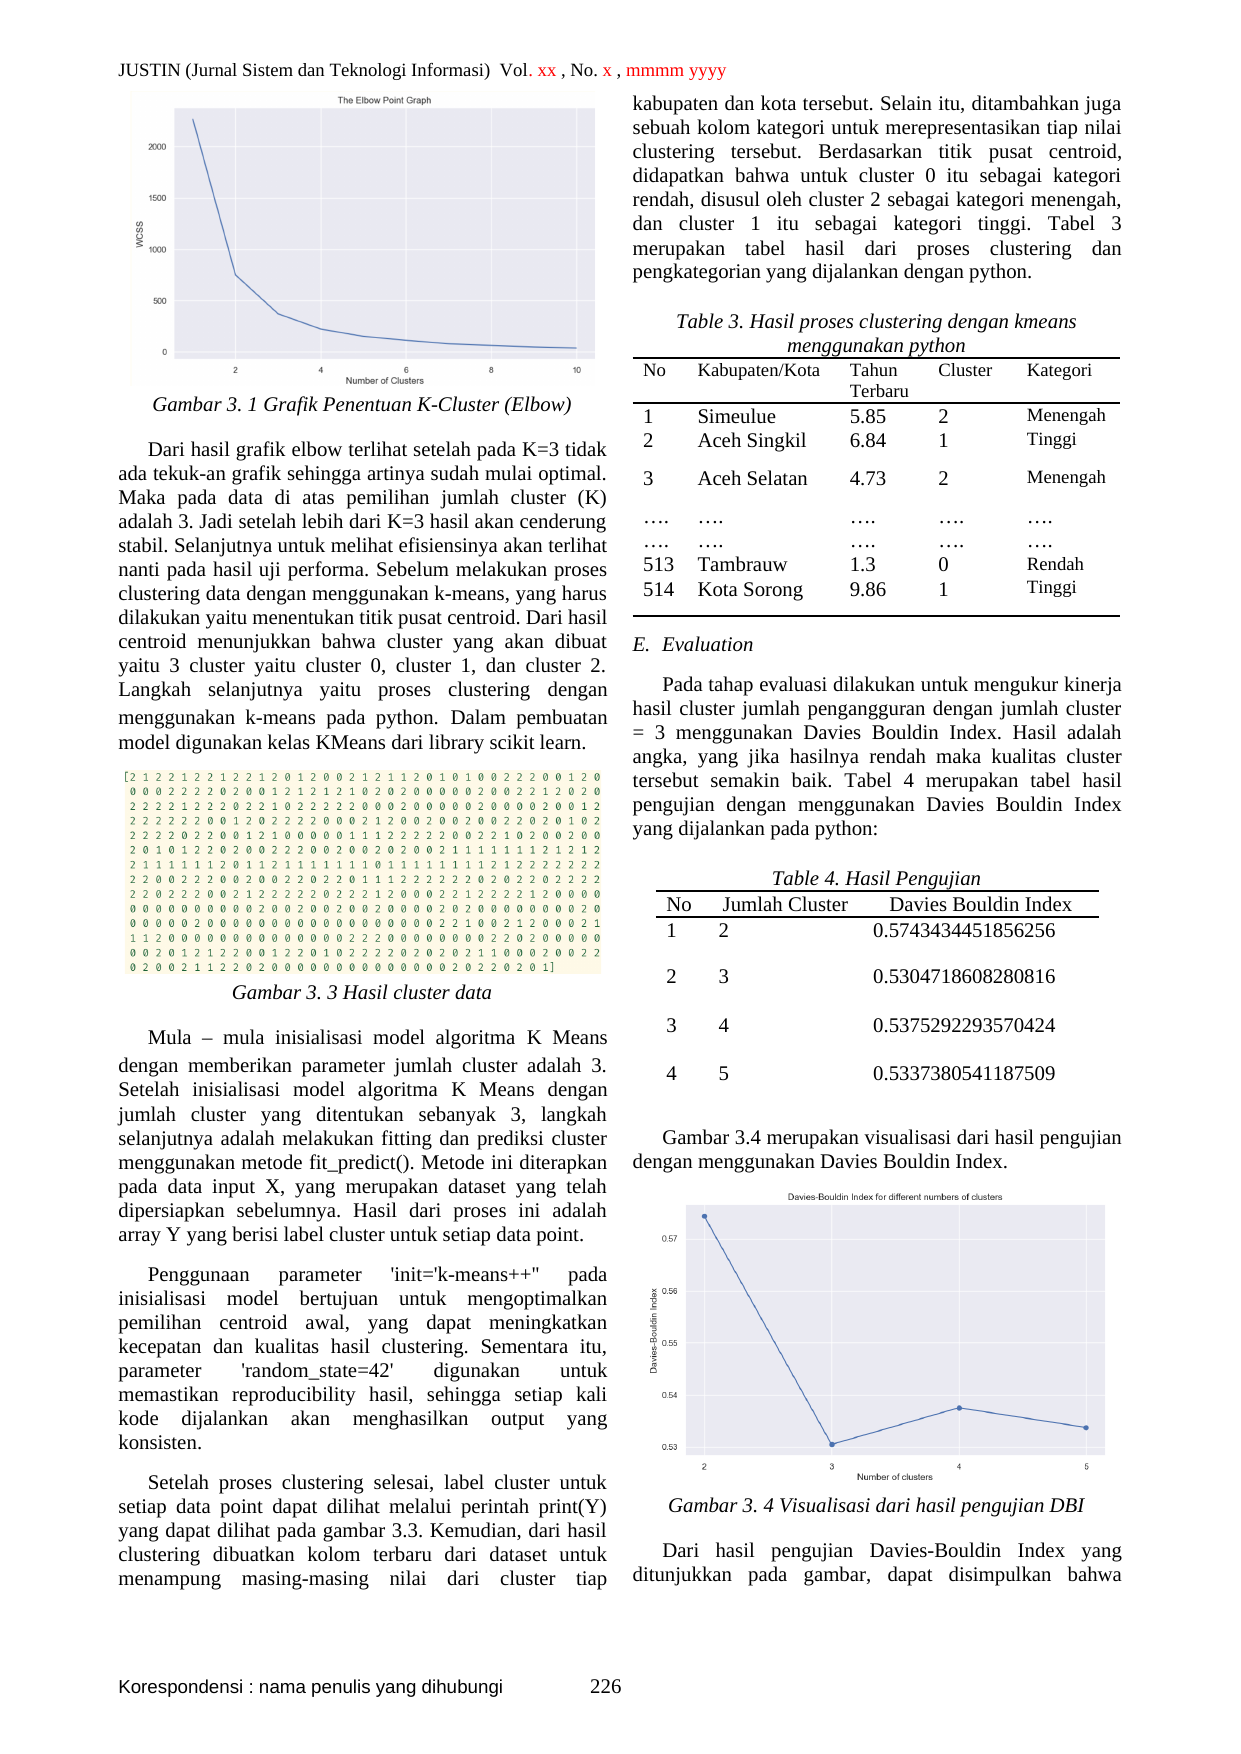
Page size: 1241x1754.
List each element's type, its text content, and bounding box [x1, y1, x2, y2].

table_cell Simeulue [687, 404, 839, 428]
text Dari hasil grafik elbow terlihat setelah pada K=3 tidak ada tekuk-an grafik sehingga artinya sudah mulai optimal. Maka pada data di atas pemilihan jumlah cluster (K) adalah 3. Jadi setelah lebih dari K=3 hasil akan cenderung stabil. Selanjutnya untuk melihat efisiensinya akan terlihat nanti pada hasil uji performa. Sebelum melakukan proses clustering data dengan menggunakan k-means, yang harus dilakukan yaitu menentukan titik pusat centroid. Dari hasil centroid menunjukkan bahwa cluster yang akan dibuat yaitu 3 cluster yaitu cluster 0, cluster 1, dan cluster 2. Langkah selanjutnya yaitu proses clustering dengan menggunakan k-means pada python. Dalam pembuatan model digunakan kelas KMeans dari library scikit learn. [118, 437, 608, 754]
table_header Jumlah Cluster [708, 892, 862, 916]
table_cell 2 [656, 964, 708, 1012]
text Gambar 3. 3 Hasil cluster data [118, 980, 608, 1004]
table_cell 2 [633, 428, 687, 466]
table_cell …. [928, 528, 1016, 552]
list Evaluation [632, 632, 1122, 656]
table_cell …. [839, 504, 928, 528]
text Gambar 3. 1 Grafik Penentuan K-Cluster (Elbow) [118, 392, 608, 416]
table_cell 1 [928, 576, 1016, 614]
picture [130, 91, 596, 386]
text Gambar 3.4 merupakan visualisasi dari hasil pengujian dengan menggunakan Davies Bouldin Index. [632, 1125, 1122, 1173]
text Pada tahap evaluasi dilakukan untuk mengukur kinerja hasil cluster jumlah pengangguran dengan jumlah cluster = 3 menggunakan Davies Bouldin Index. Hasil adalah angka, yang jika hasilnya rendah maka kualitas cluster tersebut semakin baik. Tabel 4 merupakan tabel hasil pengujian dengan menggunakan Davies Bouldin Index yang dijalankan pada python: [632, 672, 1122, 840]
table_header Kategori [1016, 359, 1120, 402]
table_cell 1 [928, 428, 1016, 466]
text Setelah proses clustering selesai, label cluster untuk setiap data point dapat dilihat melalui perintah print(Y) yang dapat dilihat pada gambar 3.3. Kemudian, dari hasil clustering dibuatkan kolom terbaru dari dataset untuk menampung masing-masing nilai dari cluster tiap kabupaten dan kota tersebut. Selain itu, ditambahkan juga sebuah kolom kategori untuk merepresentasikan tiap nilai clustering tersebut. Berdasarkan titik pusat centroid, didapatkan bahwa untuk cluster 0 itu sebagai kategori rendah, disusul oleh cluster 2 sebagai kategori menengah, dan cluster 1 itu sebagai kategori tinggi. Tabel 3 merupakan tabel hasil dari proses clustering dan pengkategorian yang dijalankan dengan python. [118, 1469, 608, 1590]
text Table 3. Hasil proses clustering dengan kmeans menggunakan python [632, 308, 1122, 357]
table_cell Aceh Selatan [687, 466, 839, 504]
table_header Cluster [928, 359, 1016, 402]
table_cell 4.73 [839, 466, 928, 504]
table_cell 1 [633, 404, 687, 428]
table_cell Tinggi [1016, 428, 1120, 466]
text Mula – mula inisialisasi model algoritma K Means dengan memberikan parameter jumlah cluster adalah 3. Setelah inisialisasi model algoritma K Means dengan jumlah cluster yang ditentukan sebanyak 3, langkah selanjutnya adalah melakukan fitting dan prediksi cluster menggunakan metode fit_predict(). Metode ini diterapkan pada data input X, yang merupakan dataset yang telah dipersiapkan sebelumnya. Hasil dari proses ini adalah array Y yang berisi label cluster untuk setiap data point. [118, 1024, 608, 1246]
table_header No [633, 359, 687, 402]
table_cell …. [839, 528, 928, 552]
picture [124, 770, 602, 974]
table_cell Tinggi [1016, 576, 1120, 614]
table_cell 6.84 [839, 428, 928, 466]
table_cell 2 [928, 404, 1016, 428]
table_cell …. [1016, 528, 1120, 552]
table_cell 0.5375292293570424 [863, 1013, 1099, 1061]
table_cell 4 [708, 1013, 862, 1061]
table_cell 2 [928, 466, 1016, 504]
picture [645, 1188, 1110, 1487]
table_cell Tambrauw [687, 553, 839, 576]
table_cell …. [687, 504, 839, 528]
table_cell 3 [633, 466, 687, 504]
table_header Davies Bouldin Index [863, 892, 1099, 916]
table_cell 1.3 [839, 553, 928, 576]
table_cell 5 [708, 1061, 862, 1109]
table_cell …. [633, 504, 687, 528]
table_header Kabupaten/Kota [687, 359, 839, 402]
table_cell …. [687, 528, 839, 552]
text Penggunaan parameter 'init='k-means++'' pada inisialisasi model bertujuan untuk mengoptimalkan pemilihan centroid awal, yang dapat meningkatkan kecepatan dan kualitas hasil clustering. Sementara itu, parameter 'random_state=42' digunakan untuk memastikan reproducibility hasil, sehingga setiap kali kode dijalankan akan menghasilkan output yang konsisten. [118, 1261, 608, 1454]
table_cell …. [928, 504, 1016, 528]
table_cell 3 [708, 964, 862, 1012]
table_cell 0.5304718608280816 [863, 964, 1099, 1012]
table_cell 514 [633, 576, 687, 614]
text Table 4. Hasil Pengujian [632, 865, 1122, 889]
table_cell Menengah [1016, 404, 1120, 428]
text Setelah proses clustering selesai, label cluster untuk setiap data point dapat dilihat melalui perintah print(Y) yang dapat dilihat pada gambar 3.3. Kemudian, dari hasil clustering dibuatkan kolom terbaru dari dataset untuk menampung masing-masing nilai dari cluster tiap kabupaten dan kota tersebut. Selain itu, ditambahkan juga sebuah kolom kategori untuk merepresentasikan tiap nilai clustering tersebut. Berdasarkan titik pusat centroid, didapatkan bahwa untuk cluster 0 itu sebagai kategori rendah, disusul oleh cluster 2 sebagai kategori menengah, dan cluster 1 itu sebagai kategori tinggi. Tabel 3 merupakan tabel hasil dari proses clustering dan pengkategorian yang dijalankan dengan python. [632, 91, 1122, 283]
table_cell 0.5743434451856256 [863, 918, 1099, 964]
table_cell …. [1016, 504, 1120, 528]
table_cell 4 [656, 1061, 708, 1109]
table_cell 3 [656, 1013, 708, 1061]
table_cell 1 [656, 918, 708, 964]
text Gambar 3. 4 Visualisasi dari hasil pengujian DBI [632, 1493, 1122, 1517]
table_cell 9.86 [839, 576, 928, 614]
table_cell 5.85 [839, 404, 928, 428]
table_cell …. [633, 528, 687, 552]
table_cell 513 [633, 553, 687, 576]
table_cell Menengah [1016, 466, 1120, 504]
table_header No [656, 892, 708, 916]
table_cell 0 [928, 553, 1016, 576]
table_cell Rendah [1016, 553, 1120, 576]
table_cell Kota Sorong [687, 576, 839, 614]
table_header Tahun Terbaru [839, 359, 928, 402]
table_cell Aceh Singkil [687, 428, 839, 466]
table_cell 0.5337380541187509 [863, 1061, 1099, 1109]
table_cell 2 [708, 918, 862, 964]
